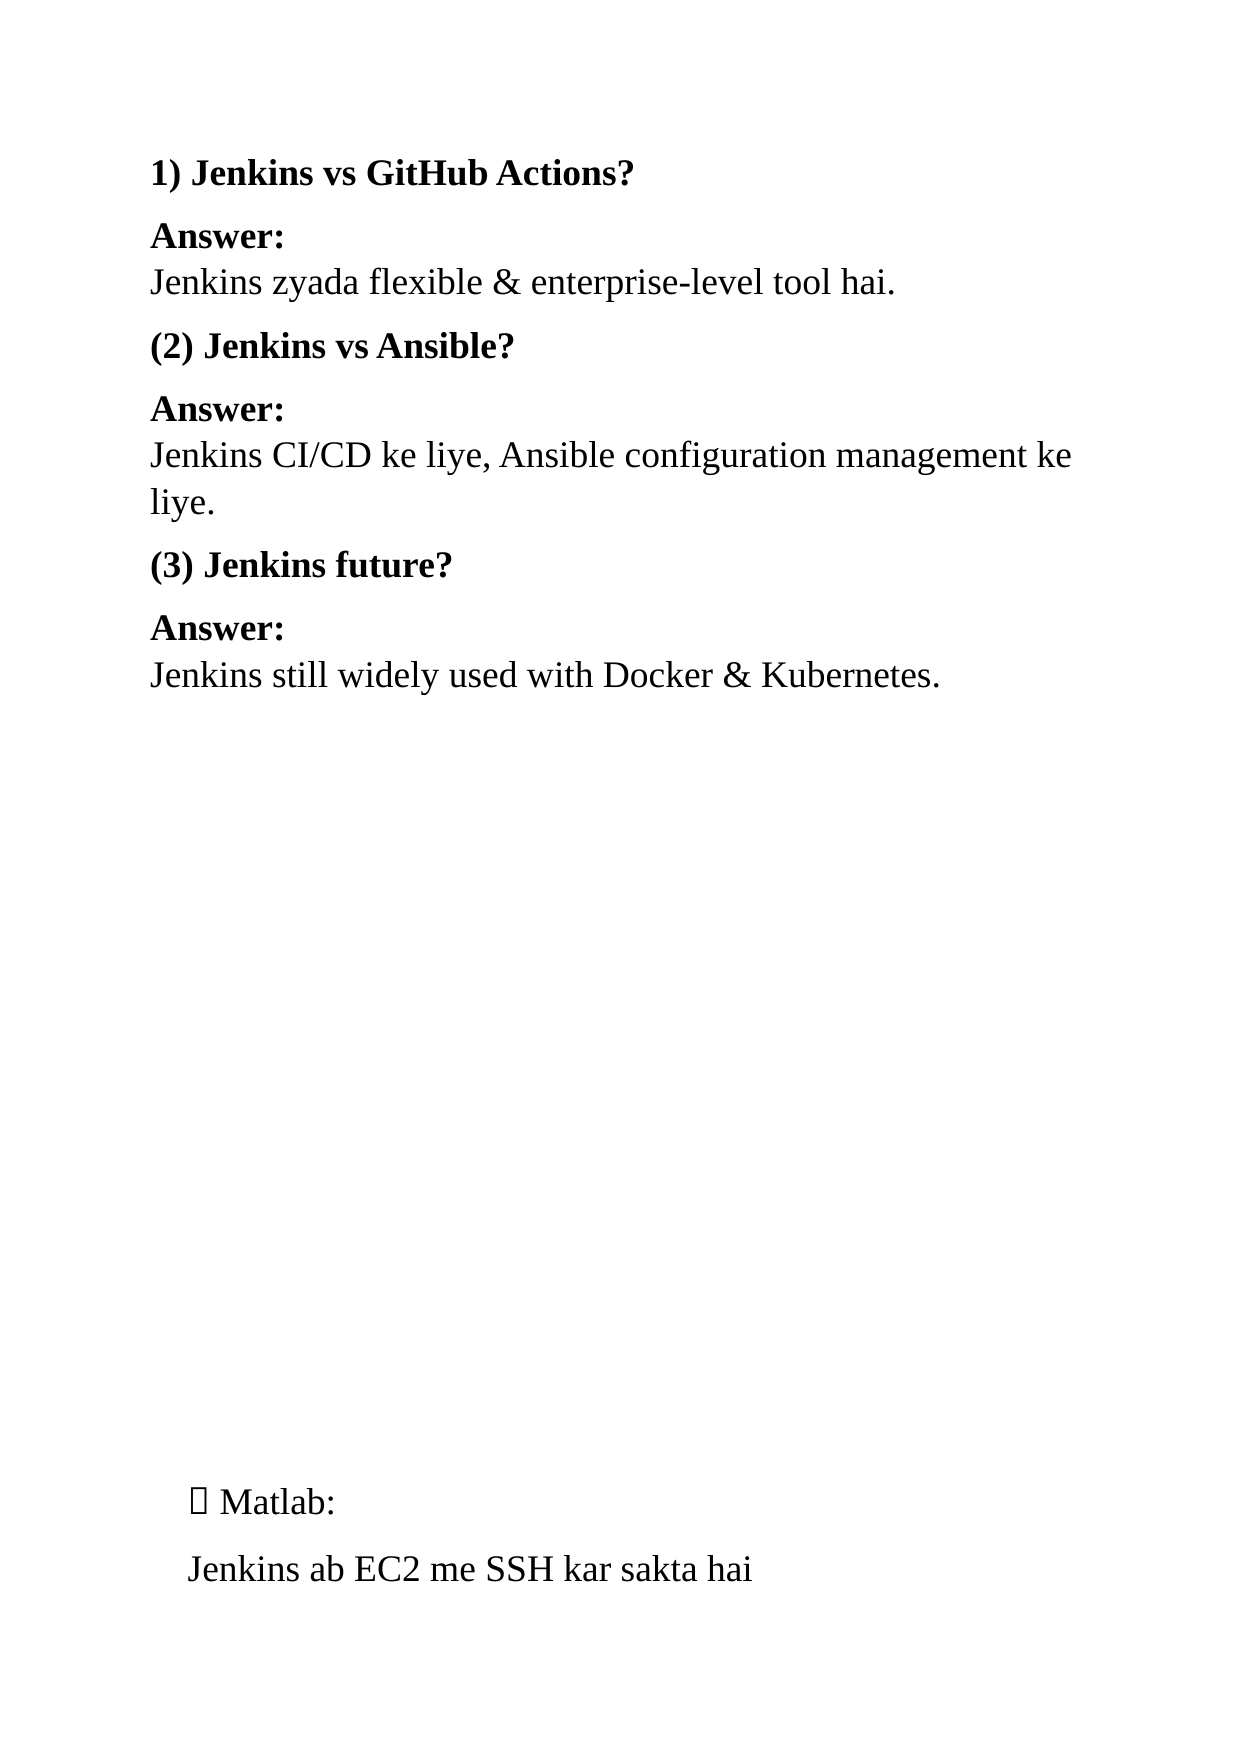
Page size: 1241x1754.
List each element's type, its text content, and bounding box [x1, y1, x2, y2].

text 1) Jenkins vs GitHub Actions? [150, 150, 1090, 193]
text 📌 Matlab: [187, 1474, 1090, 1525]
text Answer: Jenkins CI/CD ke liye, Ansible configuration management ke liye. [150, 386, 1090, 522]
text (3) Jenkins future? [150, 543, 1090, 586]
text Answer: Jenkins still widely used with Docker & Kubernetes. [150, 606, 1090, 696]
text Jenkins ab EC2 me SSH kar sakta hai [187, 1546, 1090, 1589]
text (2) Jenkins vs Ansible? [150, 323, 1090, 366]
text Answer: Jenkins zyada flexible & enterprise-level tool hai. [150, 213, 1090, 303]
